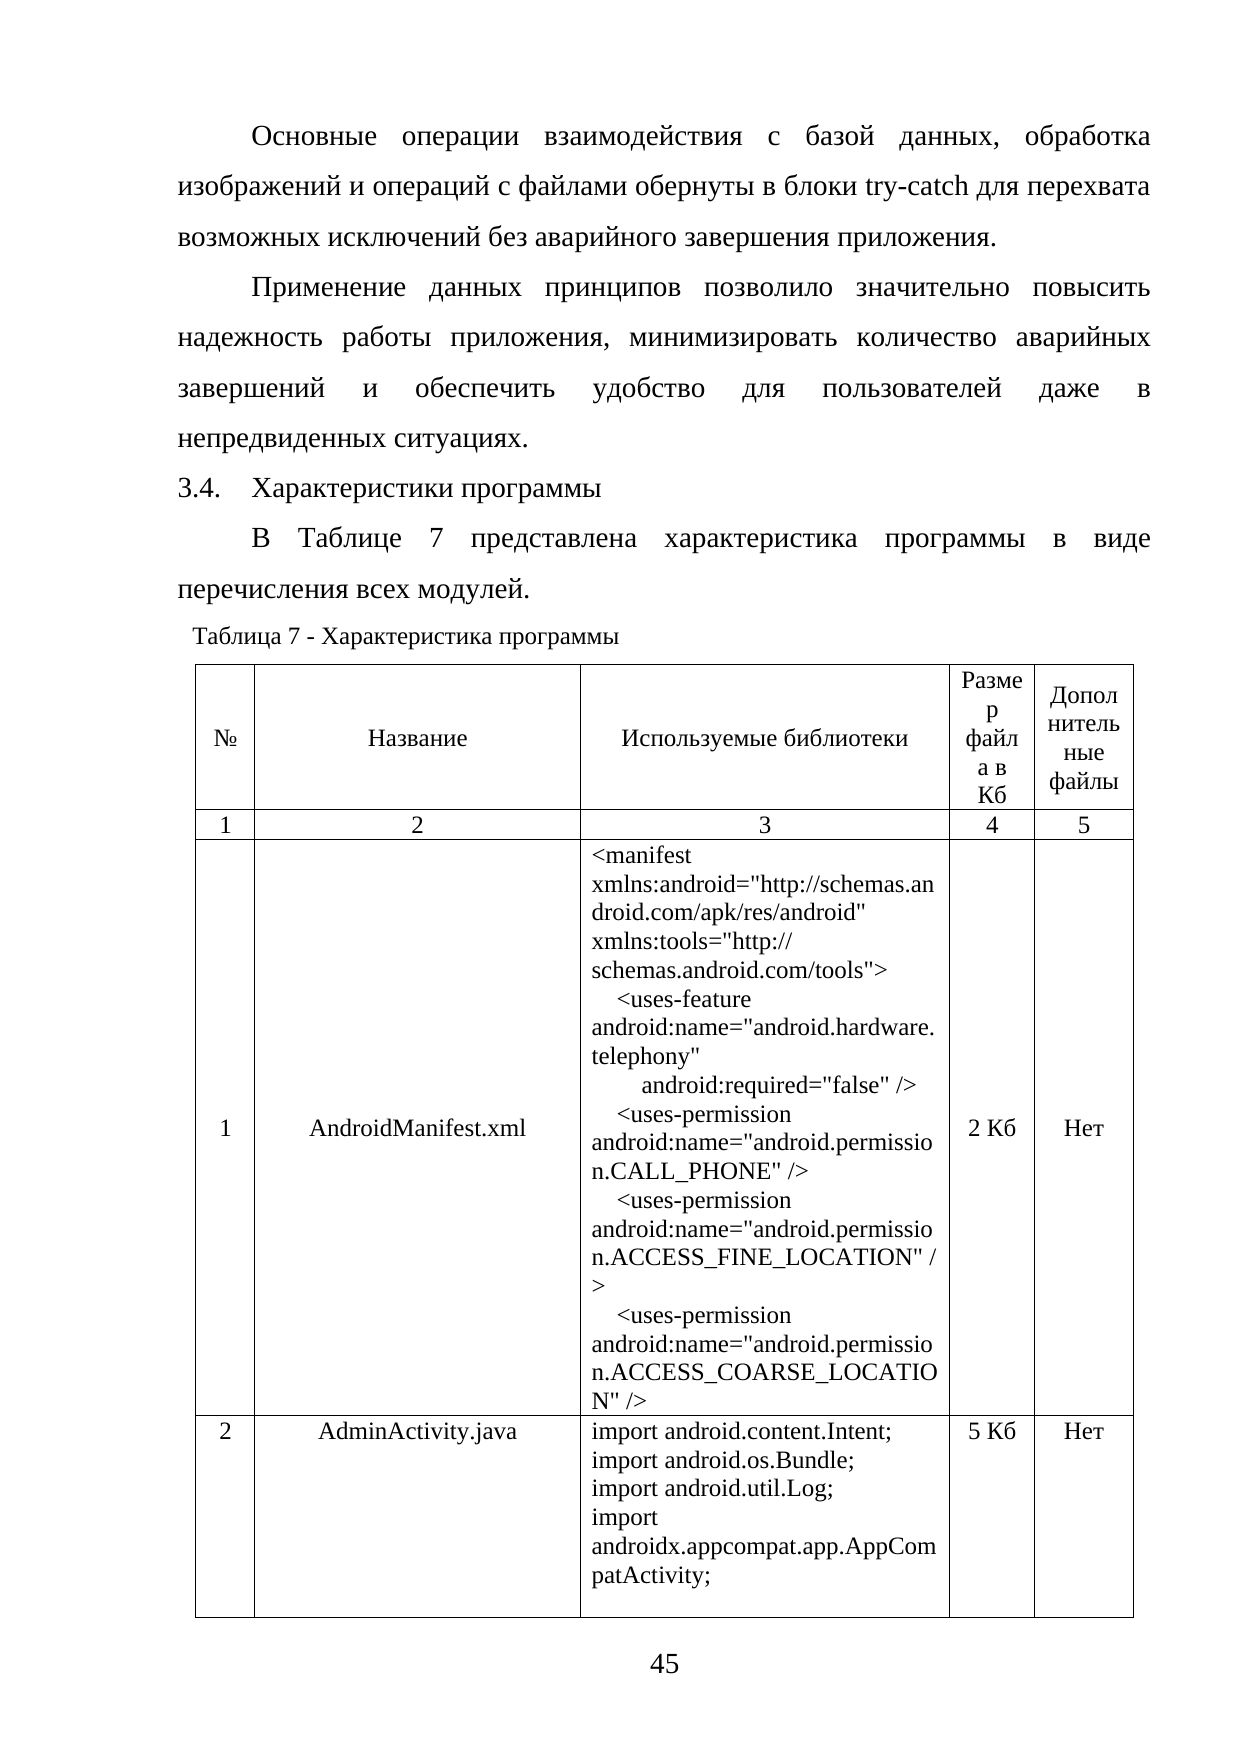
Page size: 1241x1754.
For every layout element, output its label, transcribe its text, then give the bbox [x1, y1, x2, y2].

table_cell 5 [1035, 810, 1133, 839]
table_cell AdminActivity.java [255, 1416, 580, 1617]
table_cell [581, 1416, 949, 1617]
text Применение данных принципов позволило значительно повысить надежность работы приложения, минимизировать количество аварийных завершений и обеспечить удобство для пользователей даже в непредвиденных ситуациях. [177, 269, 1152, 453]
table_header № [196, 665, 254, 809]
table_cell Нет [1035, 840, 1133, 1415]
text Основные операции взаимодействия с базой данных, обработка изображений и операций с файлами обернуты в блоки try-catch для перехвата возможных исключений без аварийного завершения приложения. [177, 118, 1152, 252]
table_header Дополнительные файлы [1035, 665, 1133, 809]
table_cell <manifest xmlns:android="http://schemas.android.com/apk/res/android" xmlns:tools="http://schemas.android.com/tools"> <uses-feature android:name="android.hardware.telephony" android:required="false" /> <uses-permission android:name="android.permission.CALL_PHONE" /> <uses-permission android:name="android.permission.ACCESS_FINE_LOCATION" /> <uses-permission android:name="android.permission.ACCESS_COARSE_LOCATION" /> [581, 840, 949, 1415]
table_cell 2 [196, 1416, 254, 1617]
table_cell 1 [196, 810, 254, 839]
table_cell 1 [196, 840, 254, 1415]
table_cell AndroidManifest.xml [255, 840, 580, 1415]
table_header Используемые библиотеки [581, 665, 949, 809]
table_cell 2 [255, 810, 580, 839]
table_cell 2 Кб [950, 840, 1034, 1415]
text Характеристики программы [177, 470, 1152, 504]
table_cell 3 [581, 810, 949, 839]
table_cell Нет [1035, 1416, 1133, 1617]
table_cell 5 Кб [950, 1416, 1034, 1617]
table_cell 4 [950, 810, 1034, 839]
text В Таблице 7 представлена характеристика программы в виде перечисления всех модулей. [177, 521, 1152, 604]
table_header Название [255, 665, 580, 809]
table_header Размер файла в Кб [950, 665, 1034, 809]
